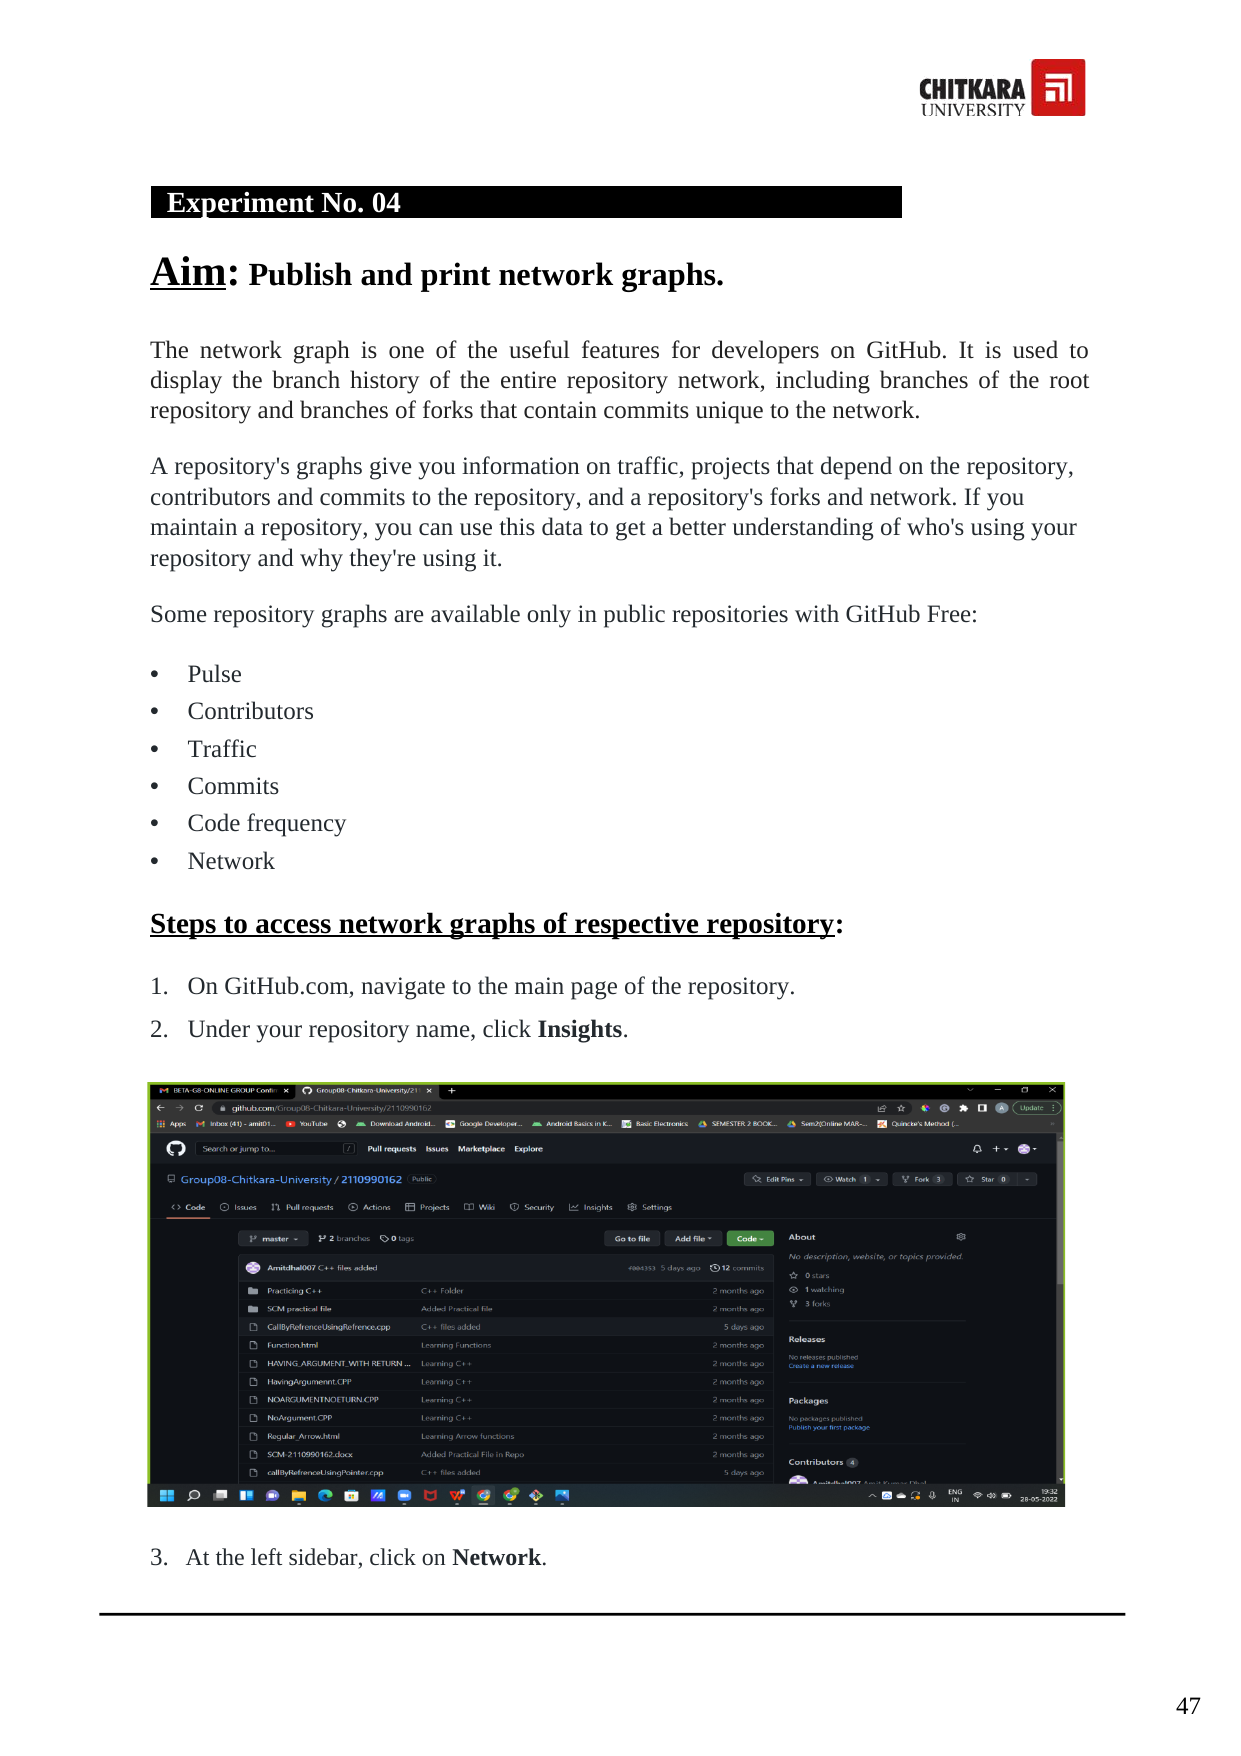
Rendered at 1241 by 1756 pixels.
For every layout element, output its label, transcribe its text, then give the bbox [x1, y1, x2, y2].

list Network [150, 846, 1090, 874]
list Under your repository name, click Insights. [150, 1014, 1090, 1043]
list Traffic [150, 733, 1090, 762]
list Pulse [150, 659, 1090, 688]
text Aim: Publish and print network graphs. [150, 246, 1090, 294]
text 3. At the left sidebar, click on Network. [150, 1542, 1090, 1570]
picture [147, 1082, 1066, 1507]
list On GitHub.com, navigate to the main page of the repository. [150, 971, 1090, 999]
text The network graph is one of the useful features for developers on GitHub. It is used to display the branch history of the entire repository network, including branches of the root repository and branches of forks that contain commits unique to the network. [150, 335, 1090, 423]
picture [919, 59, 1086, 116]
list Commits [150, 771, 1090, 800]
text Experiment No. 04 [167, 185, 1090, 219]
text Steps to access network graphs of respective repository: [150, 906, 1090, 940]
list Code frequency [150, 808, 1090, 837]
text A repository's graphs give you information on traffic, projects that depend on the repository, contributors and commits to the repository, and a repository's forks and network. If you maintain a repository, you can use this data to get a better understanding of who's using your repository and why they're using it. [150, 451, 1078, 571]
list Contributors [150, 696, 1090, 725]
text Some repository graphs are available only in public repositories with GitHub Free: [150, 599, 1090, 627]
